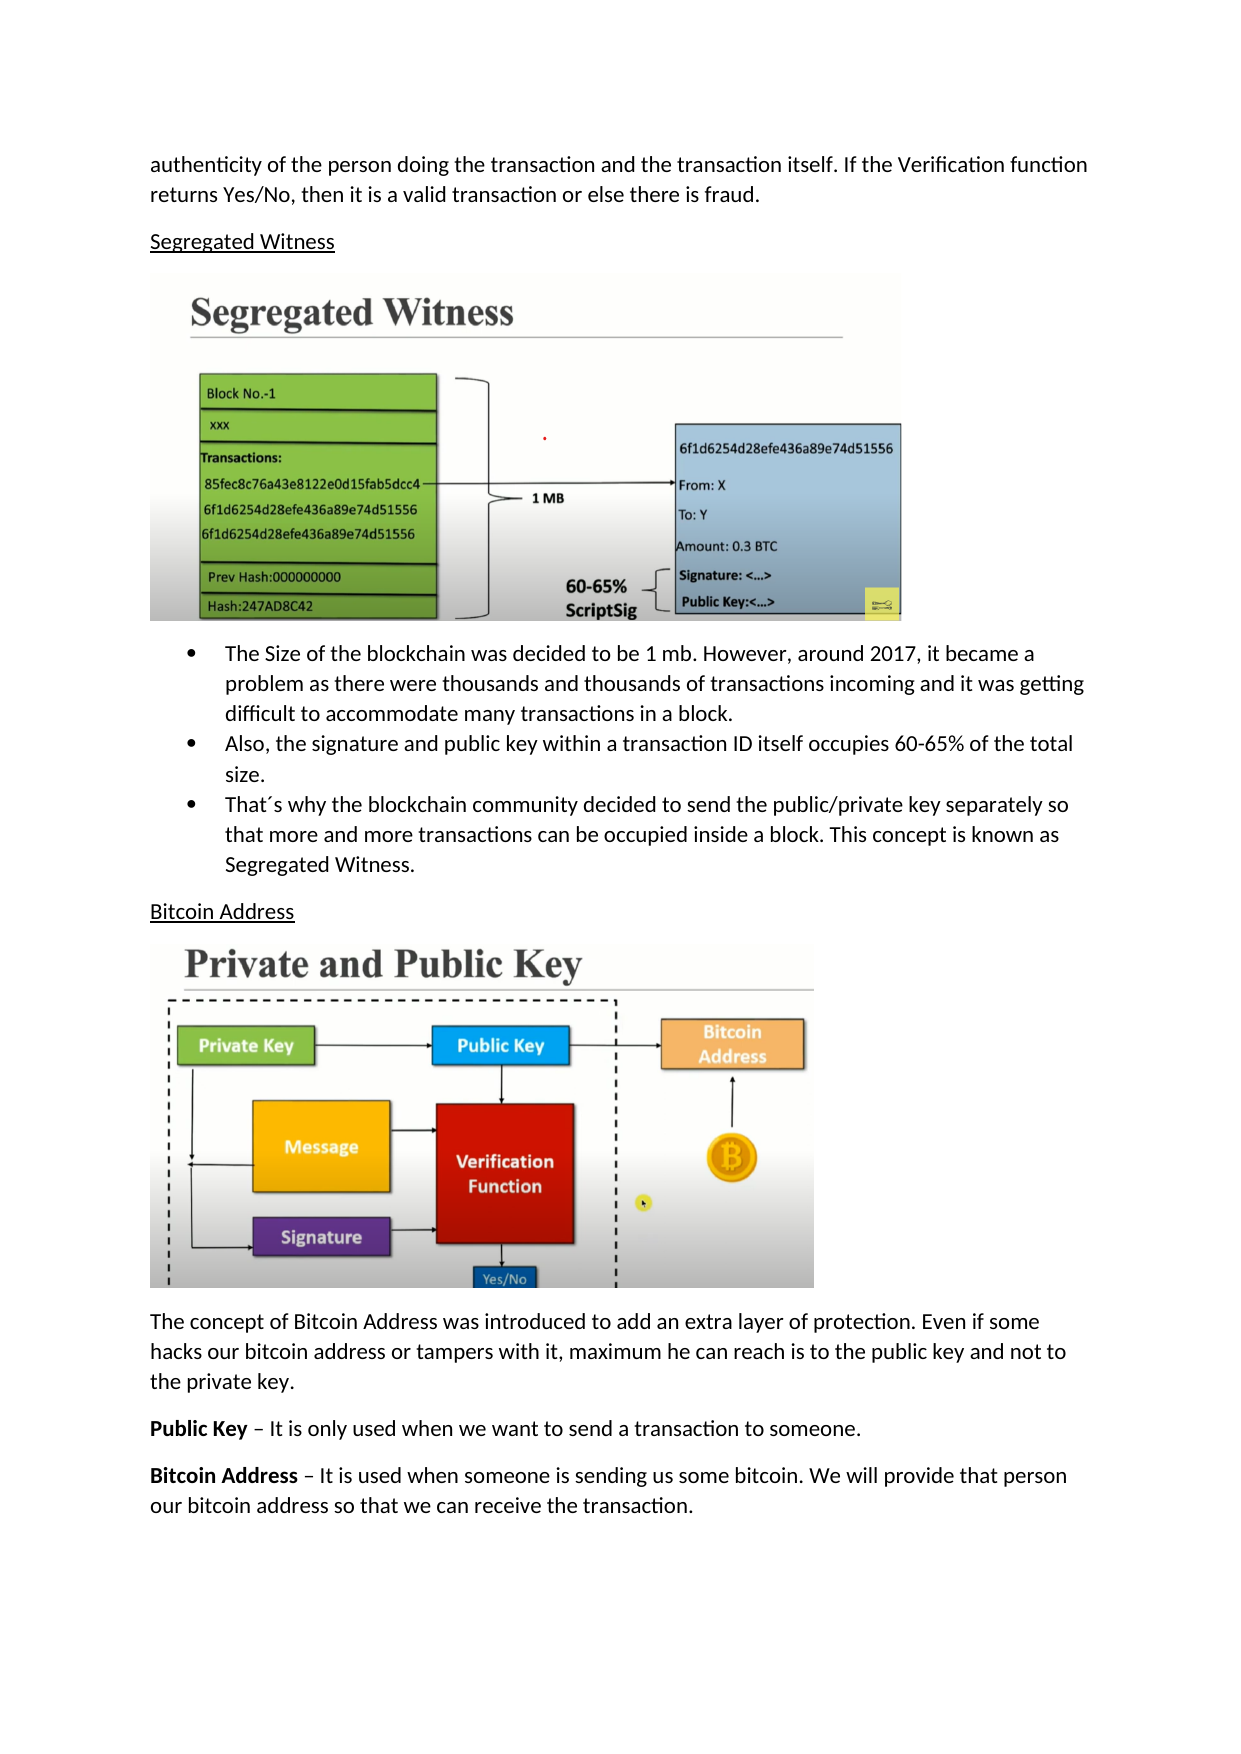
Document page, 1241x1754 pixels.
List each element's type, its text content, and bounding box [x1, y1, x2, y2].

text Bitcoin Address [150, 897, 1090, 925]
text Segregated Witness [150, 227, 1090, 255]
list The Size of the blockchain was decided to be 1 mb. However, around 2017, it became a problem as there were thousands and thousands of transactions incoming and it was getting difficult to accommodate many transactions in a block. [187, 639, 1090, 727]
text Public Key – It is only used when we want to send a transaction to someone. [150, 1414, 1090, 1442]
picture [150, 944, 814, 1288]
text Bitcoin Address – It is used when someone is sending us some bitcoin. We will provide that person our bitcoin address so that we can receive the transaction. [150, 1461, 1090, 1519]
picture [150, 273, 902, 621]
list That´s why the blockchain community decided to send the public/private key separately so that more and more transactions can be occupied inside a block. This concept is known as Segregated Witness. [187, 790, 1090, 878]
text The concept of Bitcoin Address was introduced to add an extra layer of protection. Even if some hacks our bitcoin address or tampers with it, maximum he can reach is to the public key and not to the private key. [150, 1307, 1090, 1395]
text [150, 150, 1090, 208]
list Also, the signature and public key within a transaction ID itself occupies 60-65% of the total size. [187, 729, 1090, 788]
